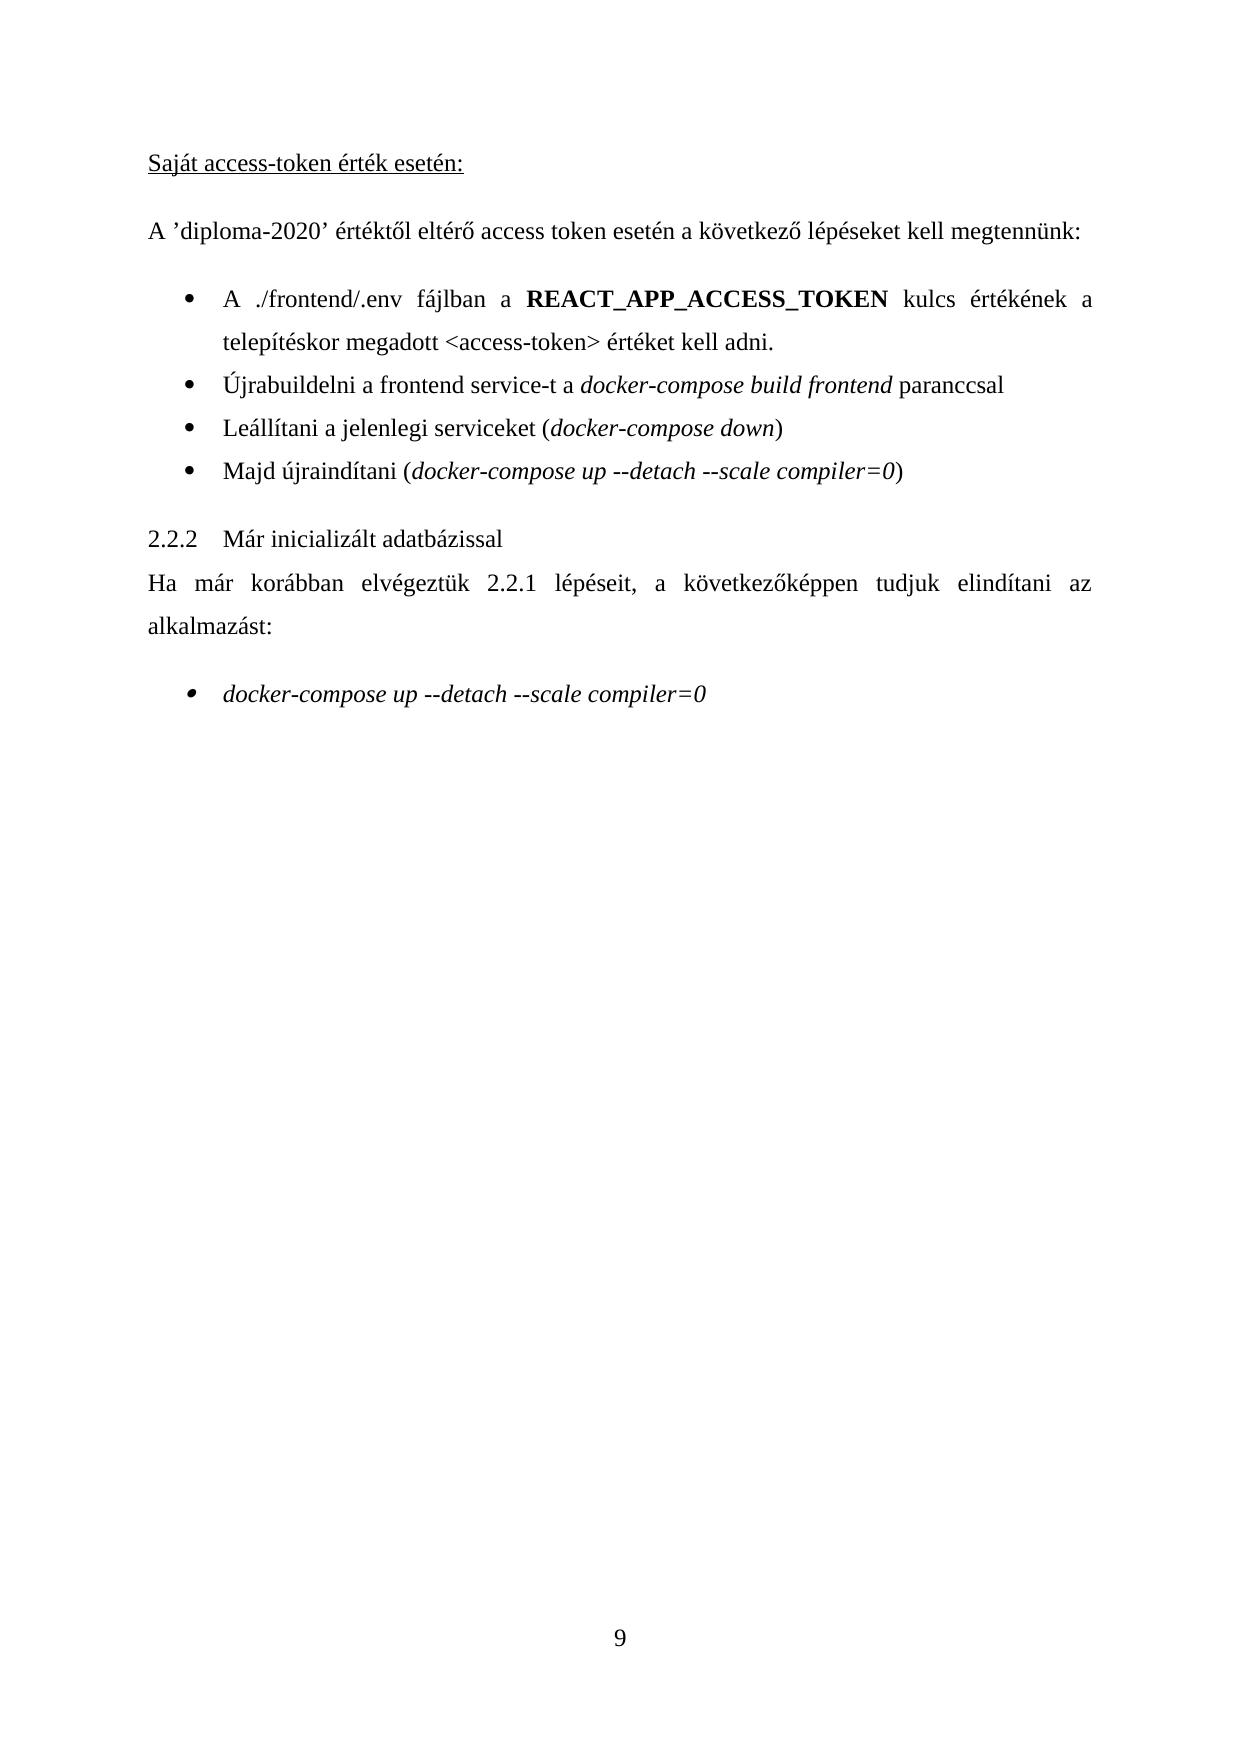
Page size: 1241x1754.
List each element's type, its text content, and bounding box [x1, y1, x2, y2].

subtitle Már inicializált adatbázissal [148, 524, 1093, 553]
list A ./frontend/.env fájlban a REACT_APP_ACCESS_TOKEN kulcs értékének a telepítéskor megadott <access-token> értéket kell adni. [185, 284, 1093, 356]
text Ha már korábban elvégeztük 2.2.1 lépéseit, a következőképpen tudjuk elindítani az alkalmazást: [148, 568, 1093, 639]
text A ’diploma-2020’ értéktől eltérő access token esetén a következő lépéseket kell megtennünk: [148, 216, 1093, 244]
list Majd újraindítani (docker-compose up --detach --scale compiler=0) [185, 456, 1093, 485]
text Saját access-token érték esetén: [148, 148, 1093, 176]
list docker-compose up --detach --scale compiler=0 [185, 679, 1093, 708]
list Újrabuildelni a frontend service-t a docker-compose build frontend paranccsal [185, 370, 1093, 399]
list Leállítani a jelenlegi serviceket (docker-compose down) [185, 413, 1093, 442]
